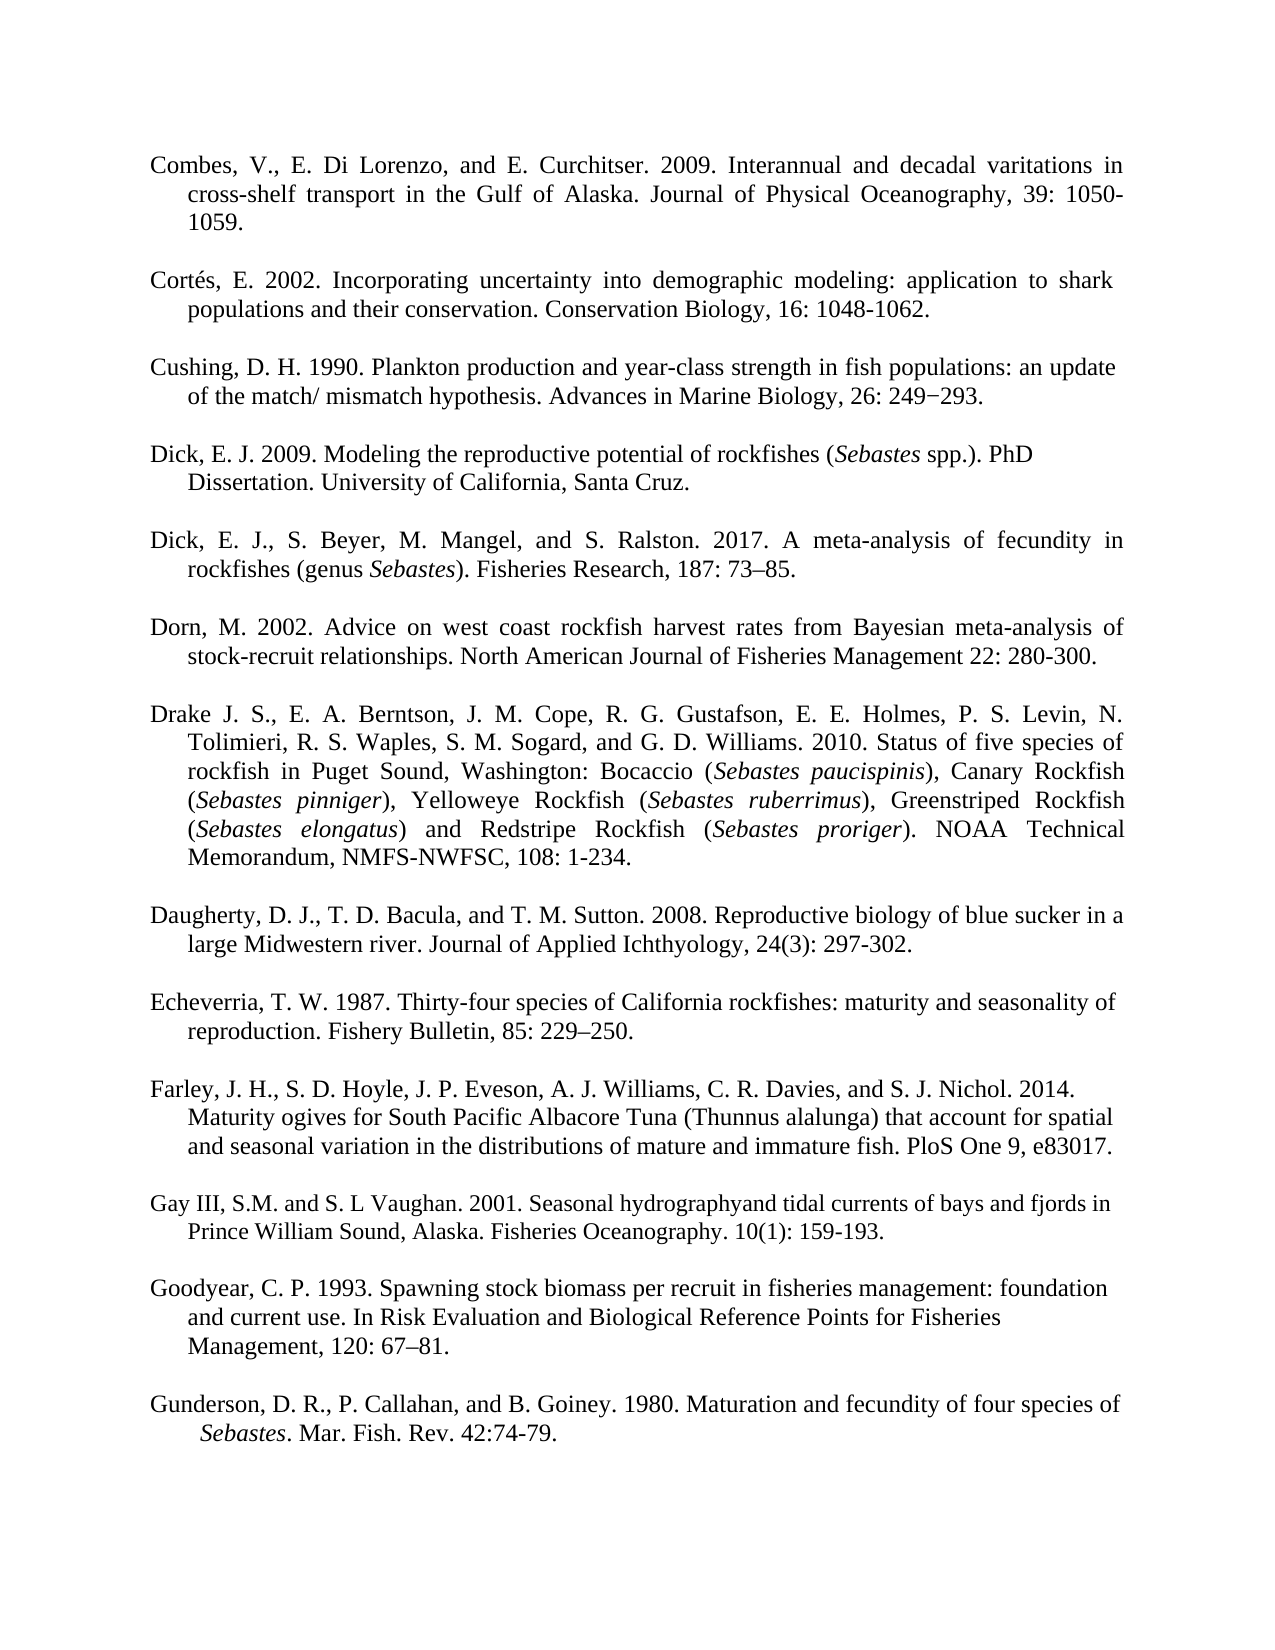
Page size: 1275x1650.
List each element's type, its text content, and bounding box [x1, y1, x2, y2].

text Dorn, M. 2002. Advice on west coast rockfish harvest rates from Bayesian meta-analysis of stock-recruit relationships. North American Journal of Fisheries Management 22: 280-300. [150, 612, 1125, 669]
text Dick, E. J. 2009. Modeling the reproductive potential of rockfishes (Sebastes spp.). PhD Dissertation. University of California, Santa Cruz. [150, 439, 1125, 496]
text Cortés, E. 2002. Incorporating uncertainty into demographic modeling: application to shark populations and their conservation. Conservation Biology, 16: 1048-1062. [150, 265, 1125, 323]
text Cushing, D. H. 1990. Plankton production and year-class strength in fish populations: an update of the match/ mismatch hypothesis. Advances in Marine Biology, 26: 249−293. [150, 352, 1125, 409]
text Goodyear, C. P. 1993. Spawning stock biomass per recruit in fisheries management: foundation and current use. In Risk Evaluation and Biological Reference Points for Fisheries Management, 120: 67–81. [150, 1273, 1125, 1360]
text Gunderson, D. R., P. Callahan, and B. Goiney. 1980. Maturation and fecundity of four species of Sebastes. Mar. Fish. Rev. 42:74-79. [150, 1389, 1125, 1446]
text Drake J. S., E. A. Berntson, J. M. Cope, R. G. Gustafson, E. E. Holmes, P. S. Levin, N. Tolimieri, R. S. Waples, S. M. Sogard, and G. D. Williams. 2010. Status of five species of rockfish in Puget Sound, Washington: Bocaccio (Sebastes paucispinis), Canary Rockfish (Sebastes pinniger), Yelloweye Rockfish (Sebastes ruberrimus), Greenstriped Rockfish (Sebastes elongatus) and Redstripe Rockfish (Sebastes proriger). NOAA Technical Memorandum, NMFS-NWFSC, 108: 1-234. [150, 699, 1125, 871]
text Daugherty, D. J., T. D. Bacula, and T. M. Sutton. 2008. Reproductive biology of blue sucker in a large Midwestern river. Journal of Applied Ichthyology, 24(3): 297-302. [150, 900, 1125, 958]
text Farley, J. H., S. D. Hoyle, J. P. Eveson, A. J. Williams, C. R. Davies, and S. J. Nichol. 2014. Maturity ogives for South Pacific Albacore Tuna (Thunnus alalunga) that account for spatial and seasonal variation in the distributions of mature and immature fish. PloS One 9, e83017. [150, 1074, 1125, 1160]
text Echeverria, T. W. 1987. Thirty-four species of California rockfishes: maturity and seasonality of reproduction. Fishery Bulletin, 85: 229–250. [150, 987, 1125, 1044]
text Dick, E. J., S. Beyer, M. Mangel, and S. Ralston. 2017. A meta-analysis of fecundity in rockfishes (genus Sebastes). Fisheries Research, 187: 73–85. [150, 525, 1125, 583]
text Gay III, S.M. and S. L Vaughan. 2001. Seasonal hydrographyand tidal currents of bays and fjords in Prince William Sound, Alaska. Fisheries Oceanography. 10(1): 159-193. [150, 1189, 1125, 1244]
text Combes, V., E. Di Lorenzo, and E. Curchitser. 2009. Interannual and decadal varitations in cross-shelf transport in the Gulf of Alaska. Journal of Physical Oceanography, 39: 1050-1059. [150, 150, 1125, 236]
